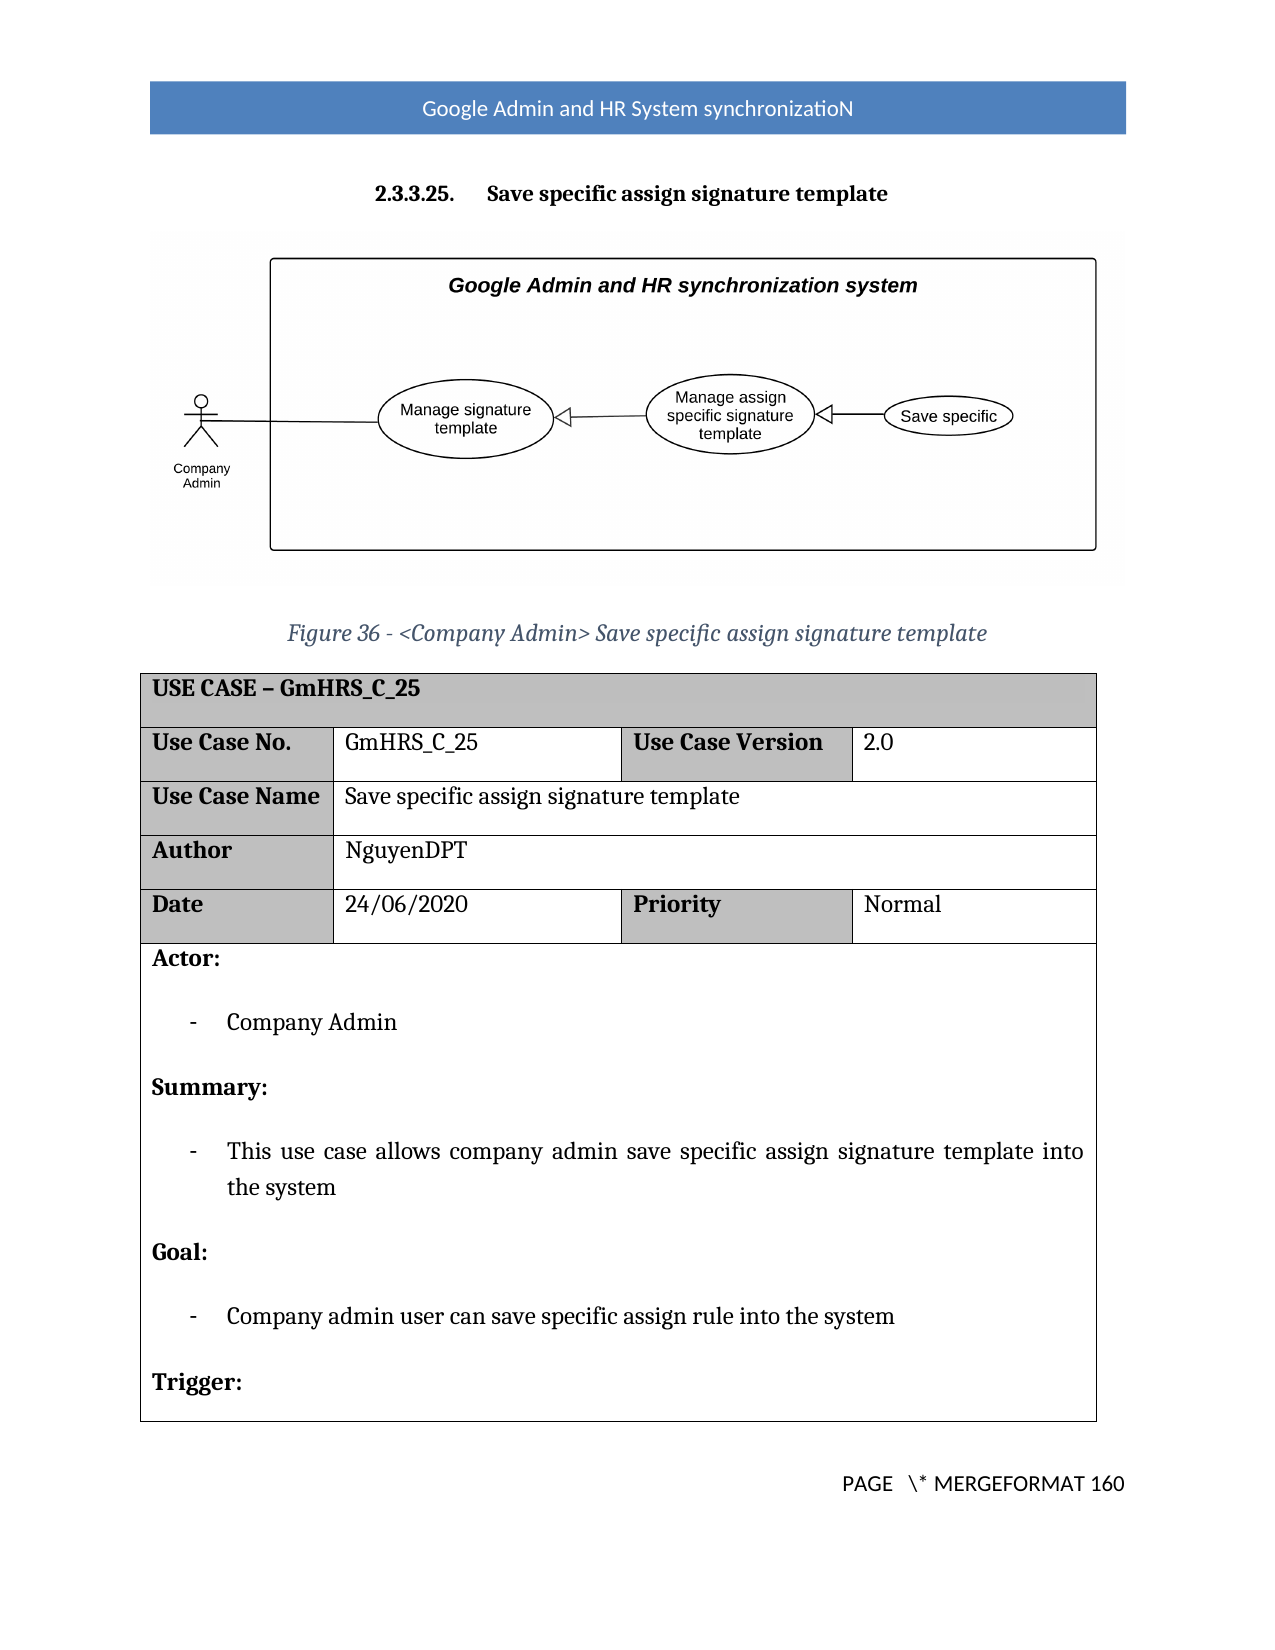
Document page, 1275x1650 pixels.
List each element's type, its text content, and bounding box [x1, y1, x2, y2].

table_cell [141, 944, 1096, 1421]
subtitle Save specific assign signature template [375, 181, 1125, 207]
table_header USE CASE – GmHRS_C_25 [141, 674, 1096, 727]
table_cell Normal [853, 890, 1096, 943]
table_cell NguyenDPT [334, 836, 1096, 889]
table_cell 24/06/2020 [334, 890, 621, 943]
table_cell Date [141, 890, 333, 943]
table_cell Use Case Version [622, 728, 852, 781]
table_cell GmHRS_C_25 [334, 728, 621, 781]
table_cell Author [141, 836, 333, 889]
text Figure 36 - <Company Admin> Save specific assign signature template [150, 619, 1125, 648]
table_cell Use Case Name [141, 782, 333, 835]
table_cell Save specific assign signature template [334, 782, 1096, 835]
table_cell Priority [622, 890, 852, 943]
picture [150, 231, 1125, 586]
table_cell Use Case No. [141, 728, 333, 781]
table_cell 2.0 [853, 728, 1096, 781]
